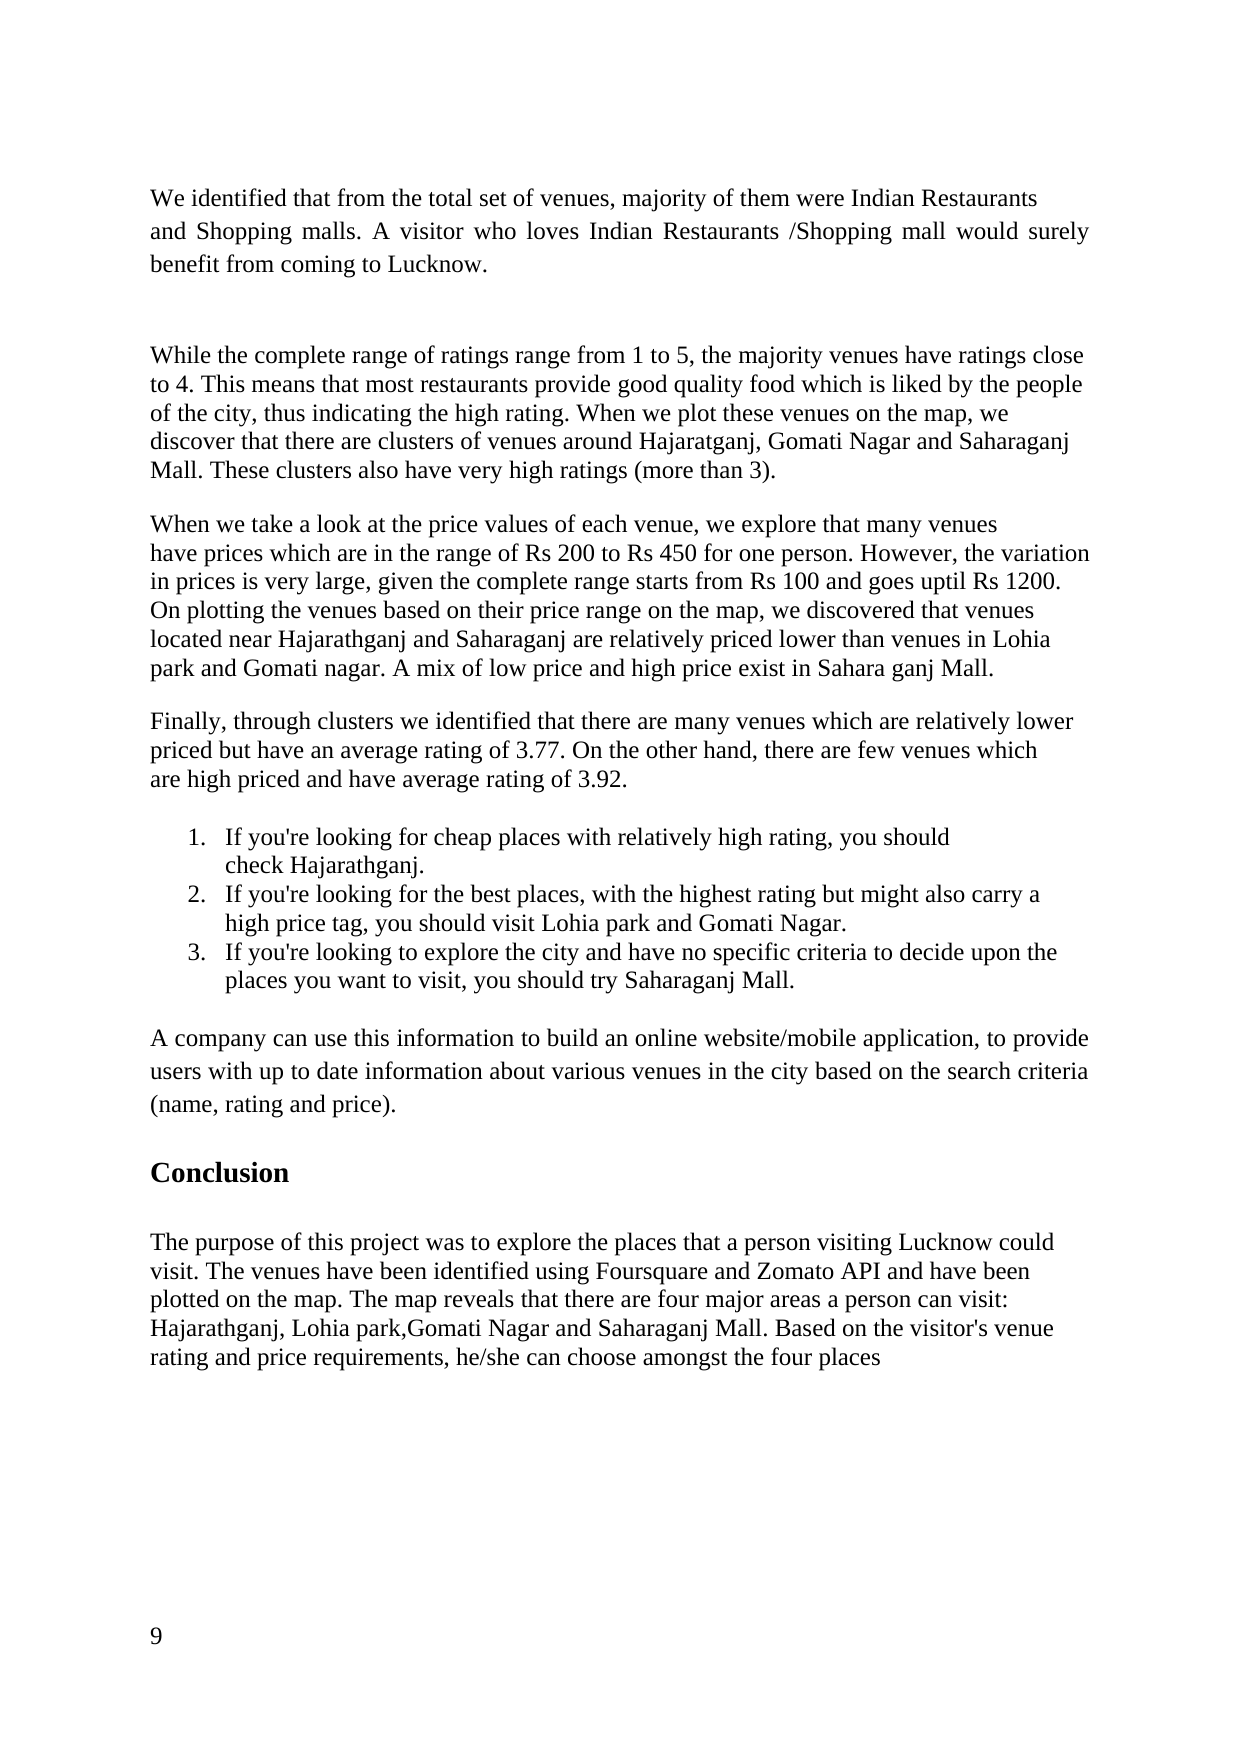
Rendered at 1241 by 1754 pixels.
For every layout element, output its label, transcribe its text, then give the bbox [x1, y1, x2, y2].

text and Shopping malls. A visitor who loves Indian Restaurants /Shopping mall would surely benefit from coming to Lucknow. [150, 216, 1090, 278]
text A company can use this information to build an online website/mobile application, to provide users with up to date information about various venues in the city based on the search criteria (name, rating and price). [150, 1023, 1090, 1118]
text Conclusion [150, 1156, 1090, 1189]
text When we take a look at the price values of each venue, we explore that many venues have prices which are in the range of Rs 200 to Rs 450 for one person. However, the variation in prices is very large, given the complete range starts from Rs 100 and goes uptil Rs 1200. On plotting the venues based on their price range on the map, we discovered that venues located near Hajarathganj and Saharaganj are relatively priced lower than venues in Lohia park and Gomati nagar. A mix of low price and high price exist in Sahara ganj Mall. [150, 509, 1090, 681]
list If you're looking for cheap places with relatively high rating, you should check Hajarathganj. [187, 822, 1090, 879]
text The purpose of this project was to explore the places that a person visiting Lucknow could visit. The venues have been identified using Foursquare and Zomato API and have been plotted on the map. The map reveals that there are four major areas a person can visit: Hajarathganj, Lohia park,Gomati Nagar and Saharaganj Mall. Based on the visitor's venue rating and price requirements, he/she can choose amongst the four places [150, 1227, 1090, 1371]
text While the complete range of ratings range from 1 to 5, the majority venues have ratings close to 4. This means that most restaurants provide good quality food which is liked by the people of the city, thus indicating the high rating. When we plot these venues on the map, we discover that there are clusters of venues around Hajaratganj, Gomati Nagar and Saharaganj Mall. These clusters also have very high ratings (more than 3). [150, 340, 1090, 484]
text We identified that from the total set of venues, majority of them were Indian Restaurants [150, 183, 1090, 212]
list If you're looking for the best places, with the highest rating but might also carry a high price tag, you should visit Lohia park and Gomati Nagar. [187, 879, 1090, 937]
text Finally, through clusters we identified that there are many venues which are relatively lower priced but have an average rating of 3.77. On the other hand, there are few venues which are high priced and have average rating of 3.92. [150, 706, 1090, 793]
list If you're looking to explore the city and have no specific criteria to decide upon the places you want to visit, you should try Saharaganj Mall. [187, 937, 1090, 994]
